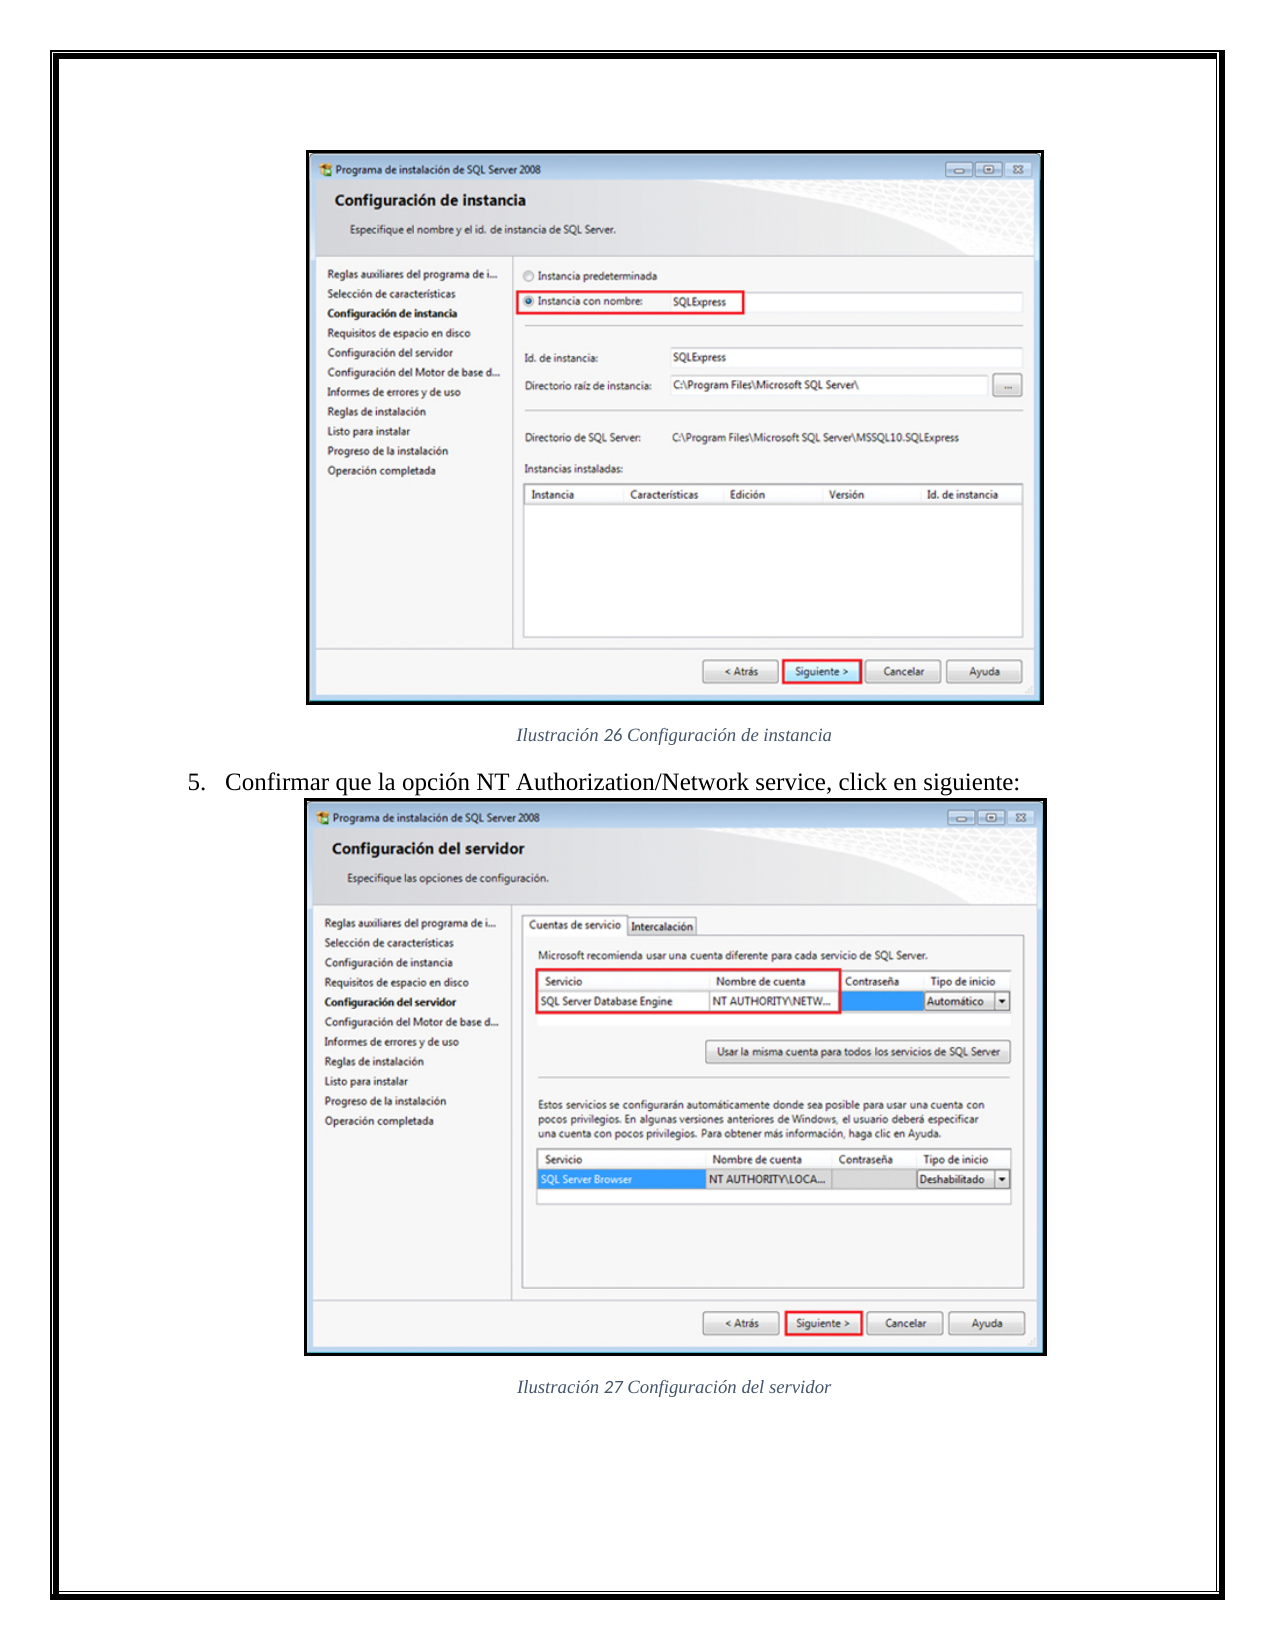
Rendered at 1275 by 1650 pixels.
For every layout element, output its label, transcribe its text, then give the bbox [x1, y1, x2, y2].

picture [307, 801, 1043, 1353]
list Confirmar que la opción NT Authorization/Network service, click en siguiente: [187, 767, 1125, 796]
text Ilustración 27 Configuración del servidor [225, 1375, 1125, 1398]
text Ilustración 26 Configuración de instancia [225, 723, 1125, 746]
picture [309, 153, 1041, 702]
